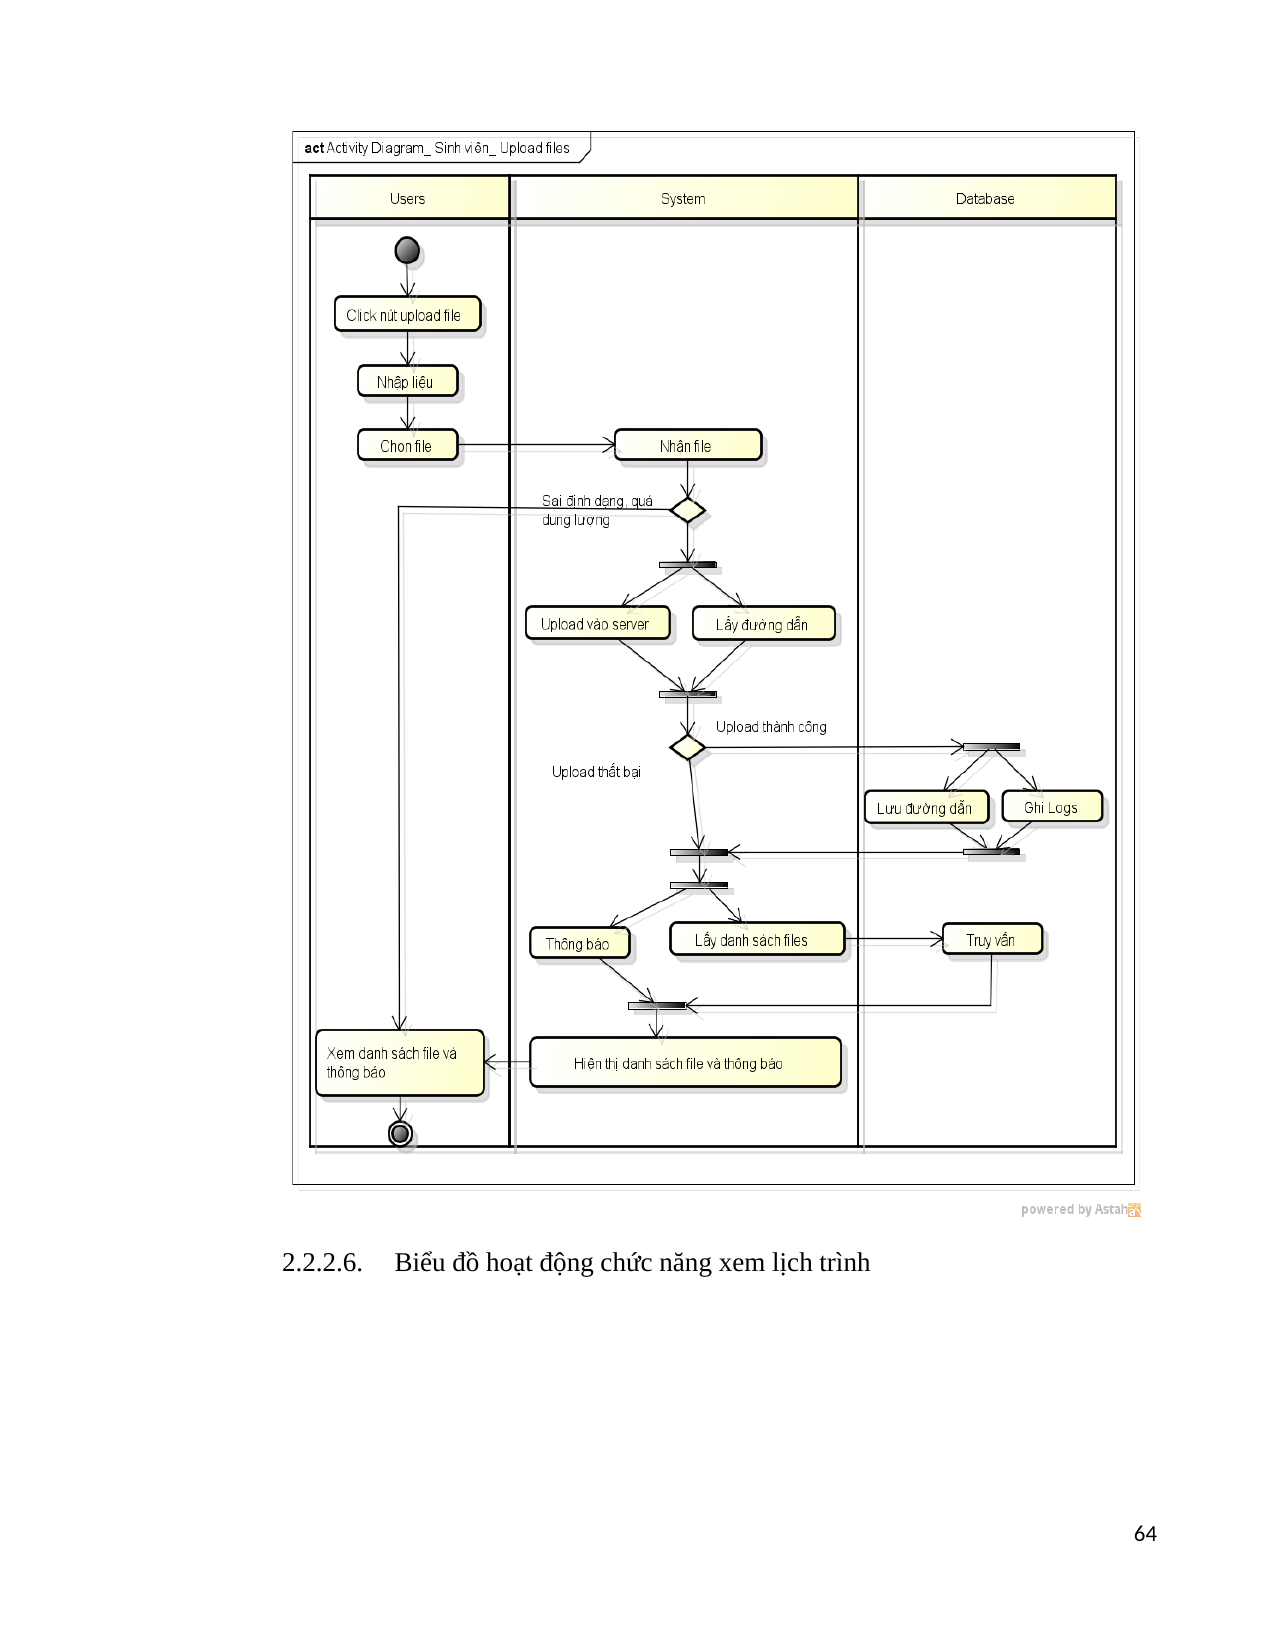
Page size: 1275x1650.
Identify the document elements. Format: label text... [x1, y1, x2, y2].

list Biểu đồ hoạt động chức năng xem lịch trình [282, 1246, 1157, 1277]
picture [281, 118, 1145, 1221]
